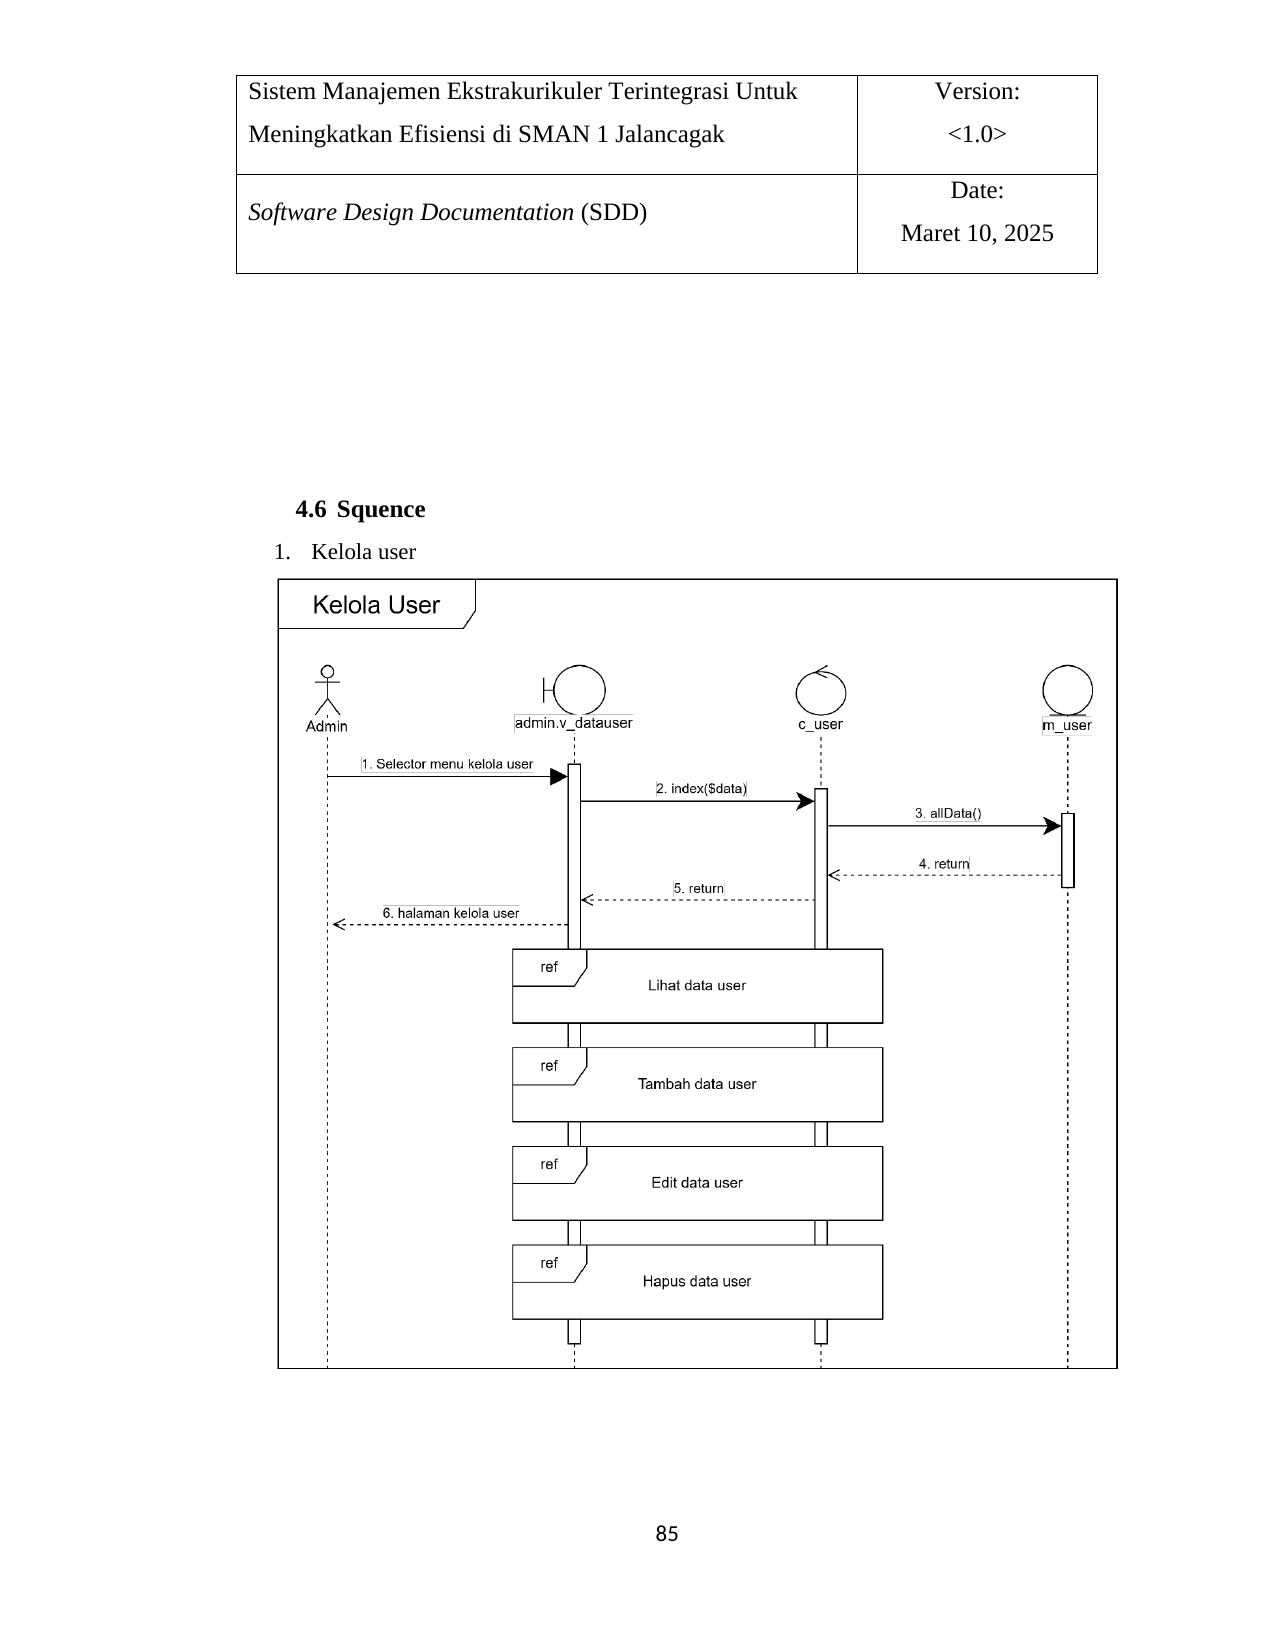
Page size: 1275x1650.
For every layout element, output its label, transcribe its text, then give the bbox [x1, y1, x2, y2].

text Squence [295, 494, 1098, 523]
picture [265, 566, 1131, 1381]
list Kelola user [274, 538, 1098, 564]
